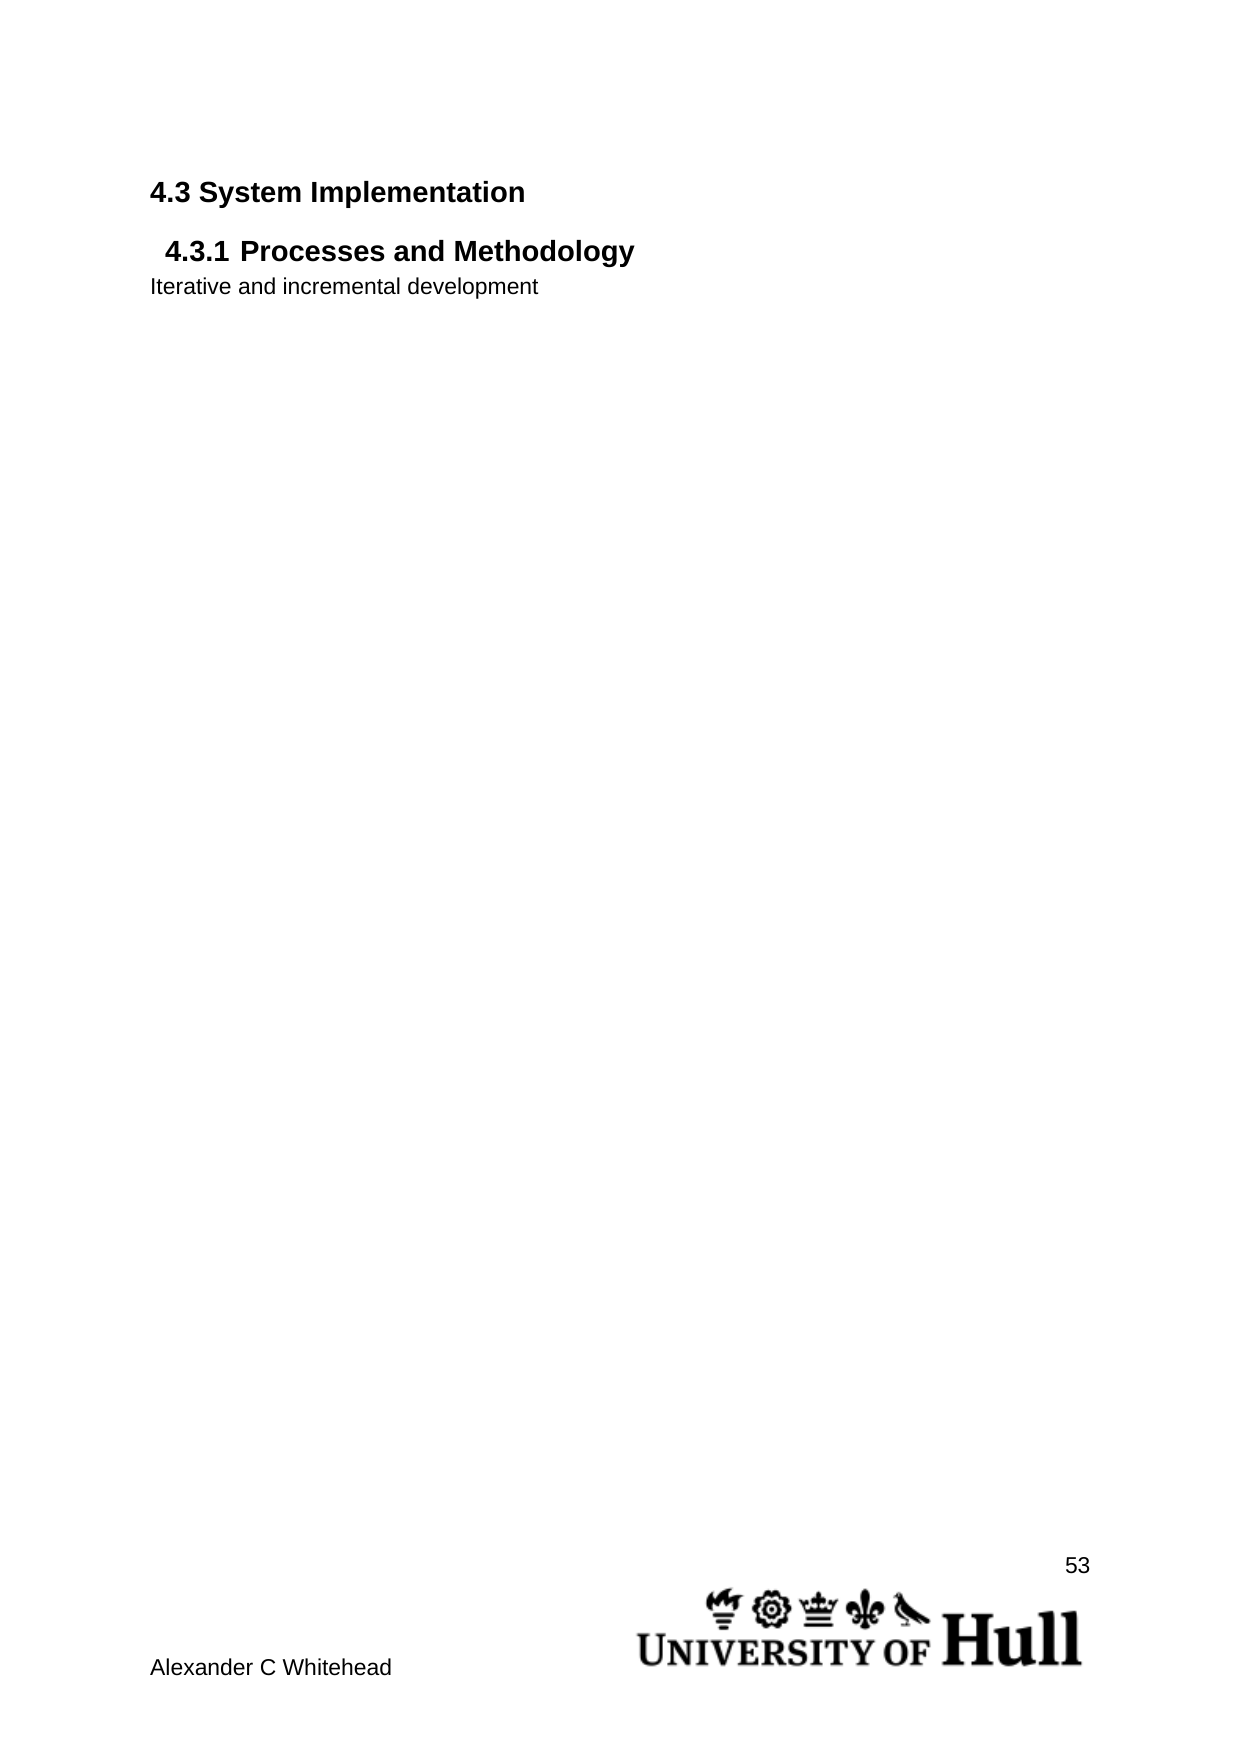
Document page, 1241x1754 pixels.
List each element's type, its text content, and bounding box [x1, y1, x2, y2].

picture [630, 1578, 1091, 1676]
subtitle Processes and Methodology [165, 233, 1090, 267]
text Iterative and incremental development [150, 273, 1090, 300]
subtitle System Implementation [150, 175, 1090, 208]
